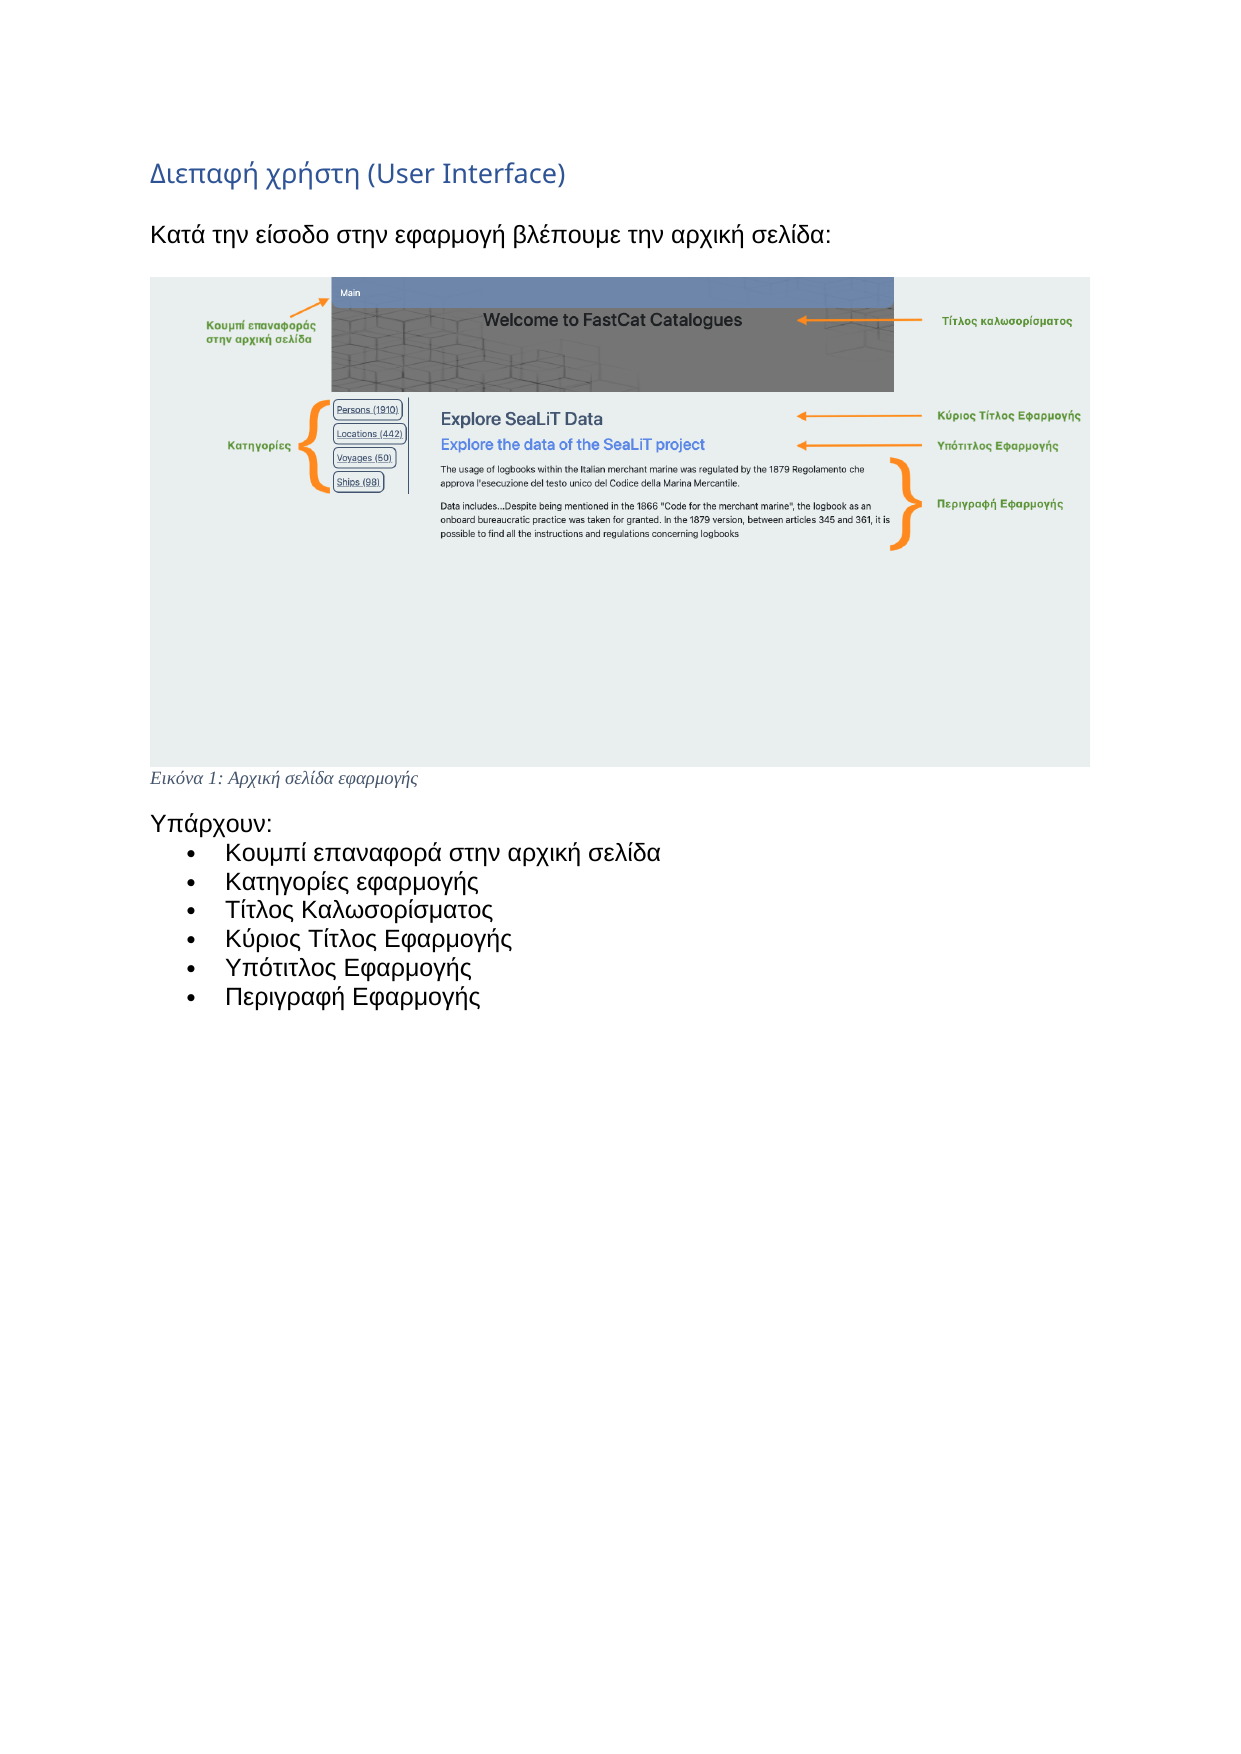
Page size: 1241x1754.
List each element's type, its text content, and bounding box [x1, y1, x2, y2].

picture [150, 277, 1091, 767]
subtitle Διεπαφή χρήστη (User Interface) [150, 154, 1090, 191]
text Υπάρχουν: [150, 809, 1090, 838]
list Κατηγορίες εφαρμογής [187, 867, 1090, 896]
list Περιγραφή Εφαρμογής [187, 982, 1090, 1011]
list Υπότιτλος Εφαρμογής [187, 953, 1090, 982]
list Τίτλος Καλωσορίσματος [187, 896, 1090, 924]
text Εικόνα 1: Αρχική σελίδα εφαρμογής [150, 767, 1090, 788]
text Κατά την είσοδο στην εφαρμογή βλέπουμε την αρχική σελίδα: [150, 220, 1090, 248]
list Κύριος Τίτλος Εφαρμογής [187, 924, 1090, 953]
list Κουμπί επαναφορά στην αρχική σελίδα [187, 838, 1090, 867]
